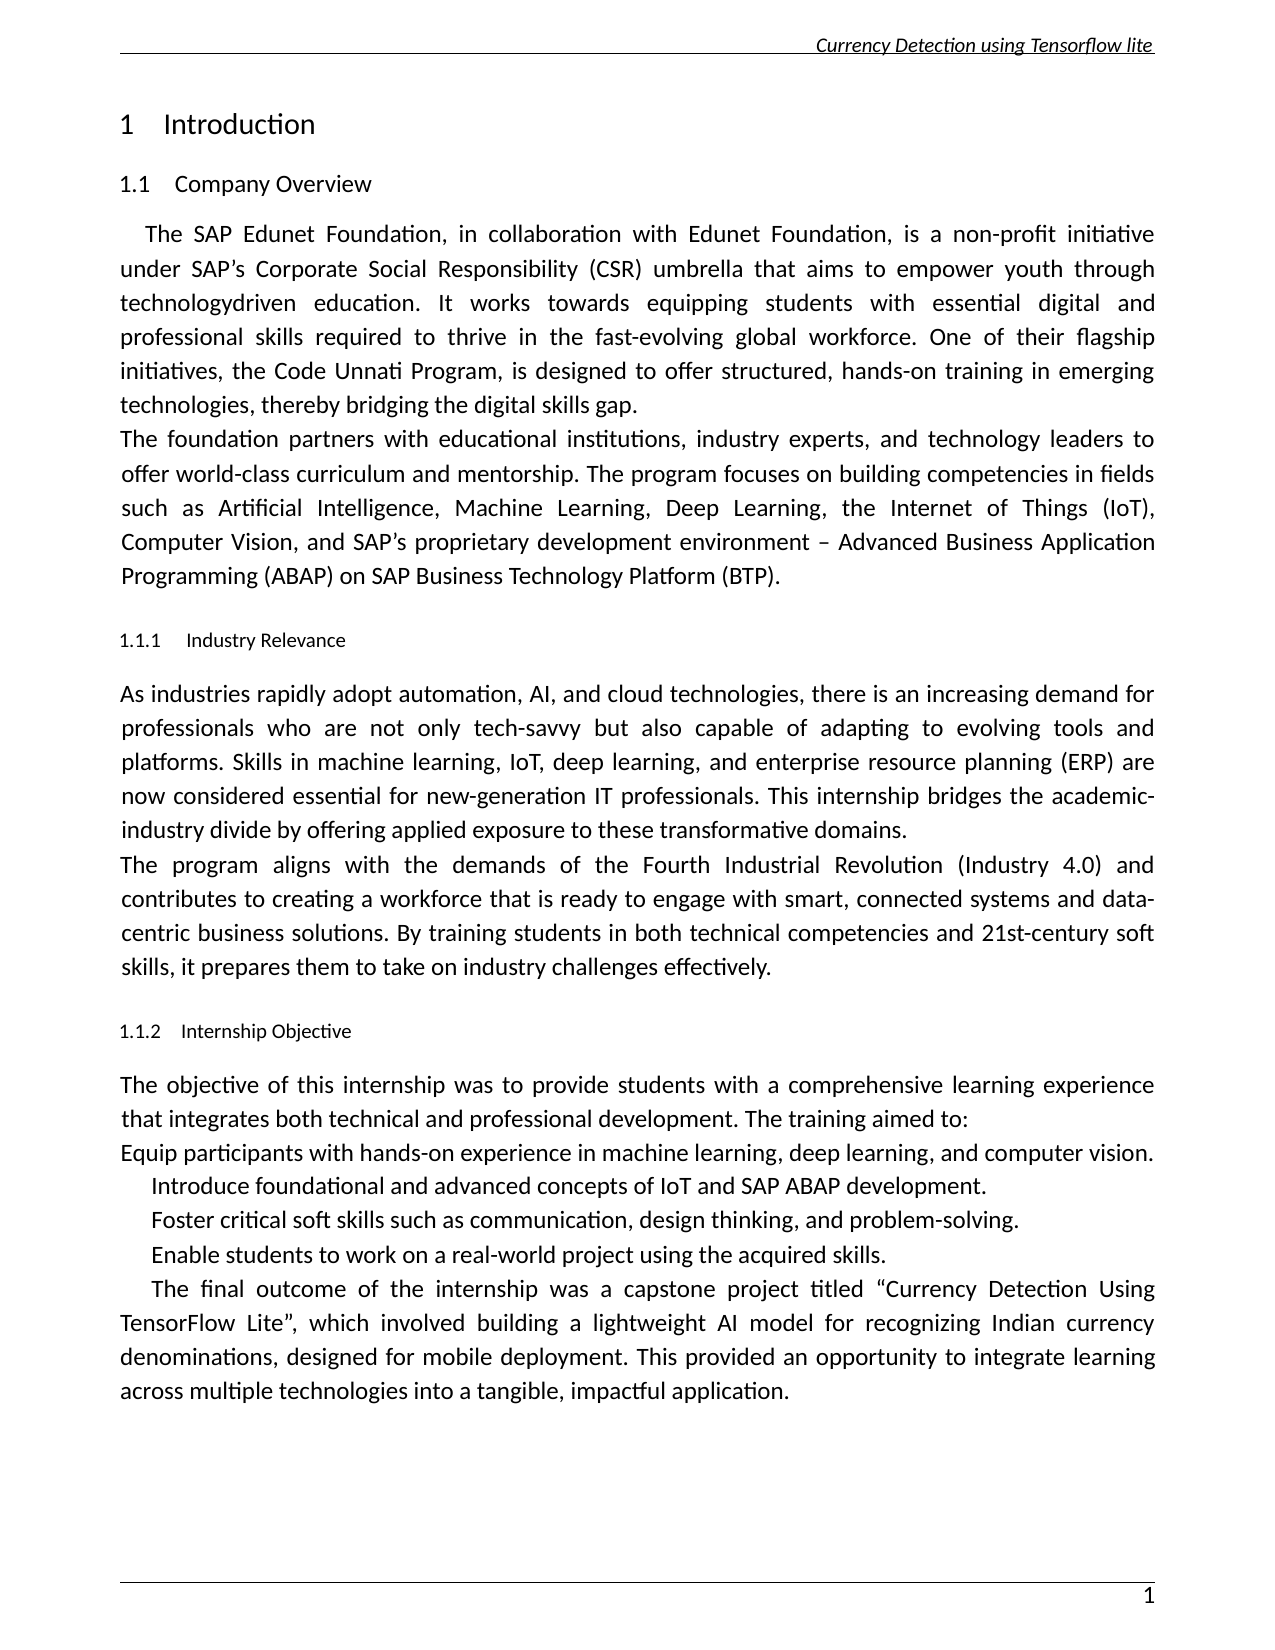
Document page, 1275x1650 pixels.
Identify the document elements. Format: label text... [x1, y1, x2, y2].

subtitle Industry Relevance [118, 628, 1198, 653]
text Enable students to work on a real-world project using the acquired skills. [151, 1239, 1157, 1269]
text The objective of this internship was to provide students with a comprehensive learning experience that integrates both technical and professional development. The training aimed to: [120, 1069, 1157, 1134]
text Equip participants with hands-on experience in machine learning, deep learning, and computer vision. [120, 1137, 1155, 1168]
text The final outcome of the internship was a capstone project titled “Currency Detection Using TensorFlow Lite”, which involved building a lightweight AI model for recognizing Indian currency denominations, designed for mobile deployment. This provided an opportunity to integrate learning across multiple technologies into a tangible, impactful application. [120, 1273, 1157, 1406]
subtitle Company Overview [118, 168, 1198, 198]
text The program aligns with the demands of the Fourth Industrial Revolution (Industry 4.0) and contributes to creating a workforce that is ready to engage with smart, connected systems and data-centric business solutions. By training students in both technical competencies and 21st-century soft skills, it prepares them to take on industry challenges effectively. [120, 849, 1157, 982]
subtitle Introduction [118, 105, 1198, 142]
text The SAP Edunet Foundation, in collaboration with Edunet Foundation, is a non-profit initiative under SAP’s Corporate Social Responsibility (CSR) umbrella that aims to empower youth through technologydriven education. It works towards equipping students with essential digital and professional skills required to thrive in the fast-evolving global workforce. One of their flagship initiatives, the Code Unnati Program, is designed to offer structured, hands-on training in emerging technologies, thereby bridging the digital skills gap. [120, 218, 1157, 420]
text As industries rapidly adopt automation, AI, and cloud technologies, there is an increasing demand for professionals who are not only tech-savvy but also capable of adapting to evolving tools and platforms. Skills in machine learning, IoT, deep learning, and enterprise resource planning (ERP) are now considered essential for new-generation IT professionals. This internship bridges the academic-industry divide by offering applied exposure to these transformative domains. [120, 678, 1157, 845]
subtitle Internship Objective [118, 1019, 1198, 1044]
text Foster critical soft skills such as communication, design thinking, and problem-solving. [151, 1204, 1157, 1235]
text The foundation partners with educational institutions, industry experts, and technology leaders to offer world-class curriculum and mentorship. The program focuses on building competencies in fields such as Artificial Intelligence, Machine Learning, Deep Learning, the Internet of Things (IoT), Computer Vision, and SAP’s proprietary development environment – Advanced Business Application Programming (ABAP) on SAP Business Technology Platform (BTP). [120, 423, 1157, 591]
text Introduce foundational and advanced concepts of IoT and SAP ABAP development. [151, 1170, 1157, 1201]
